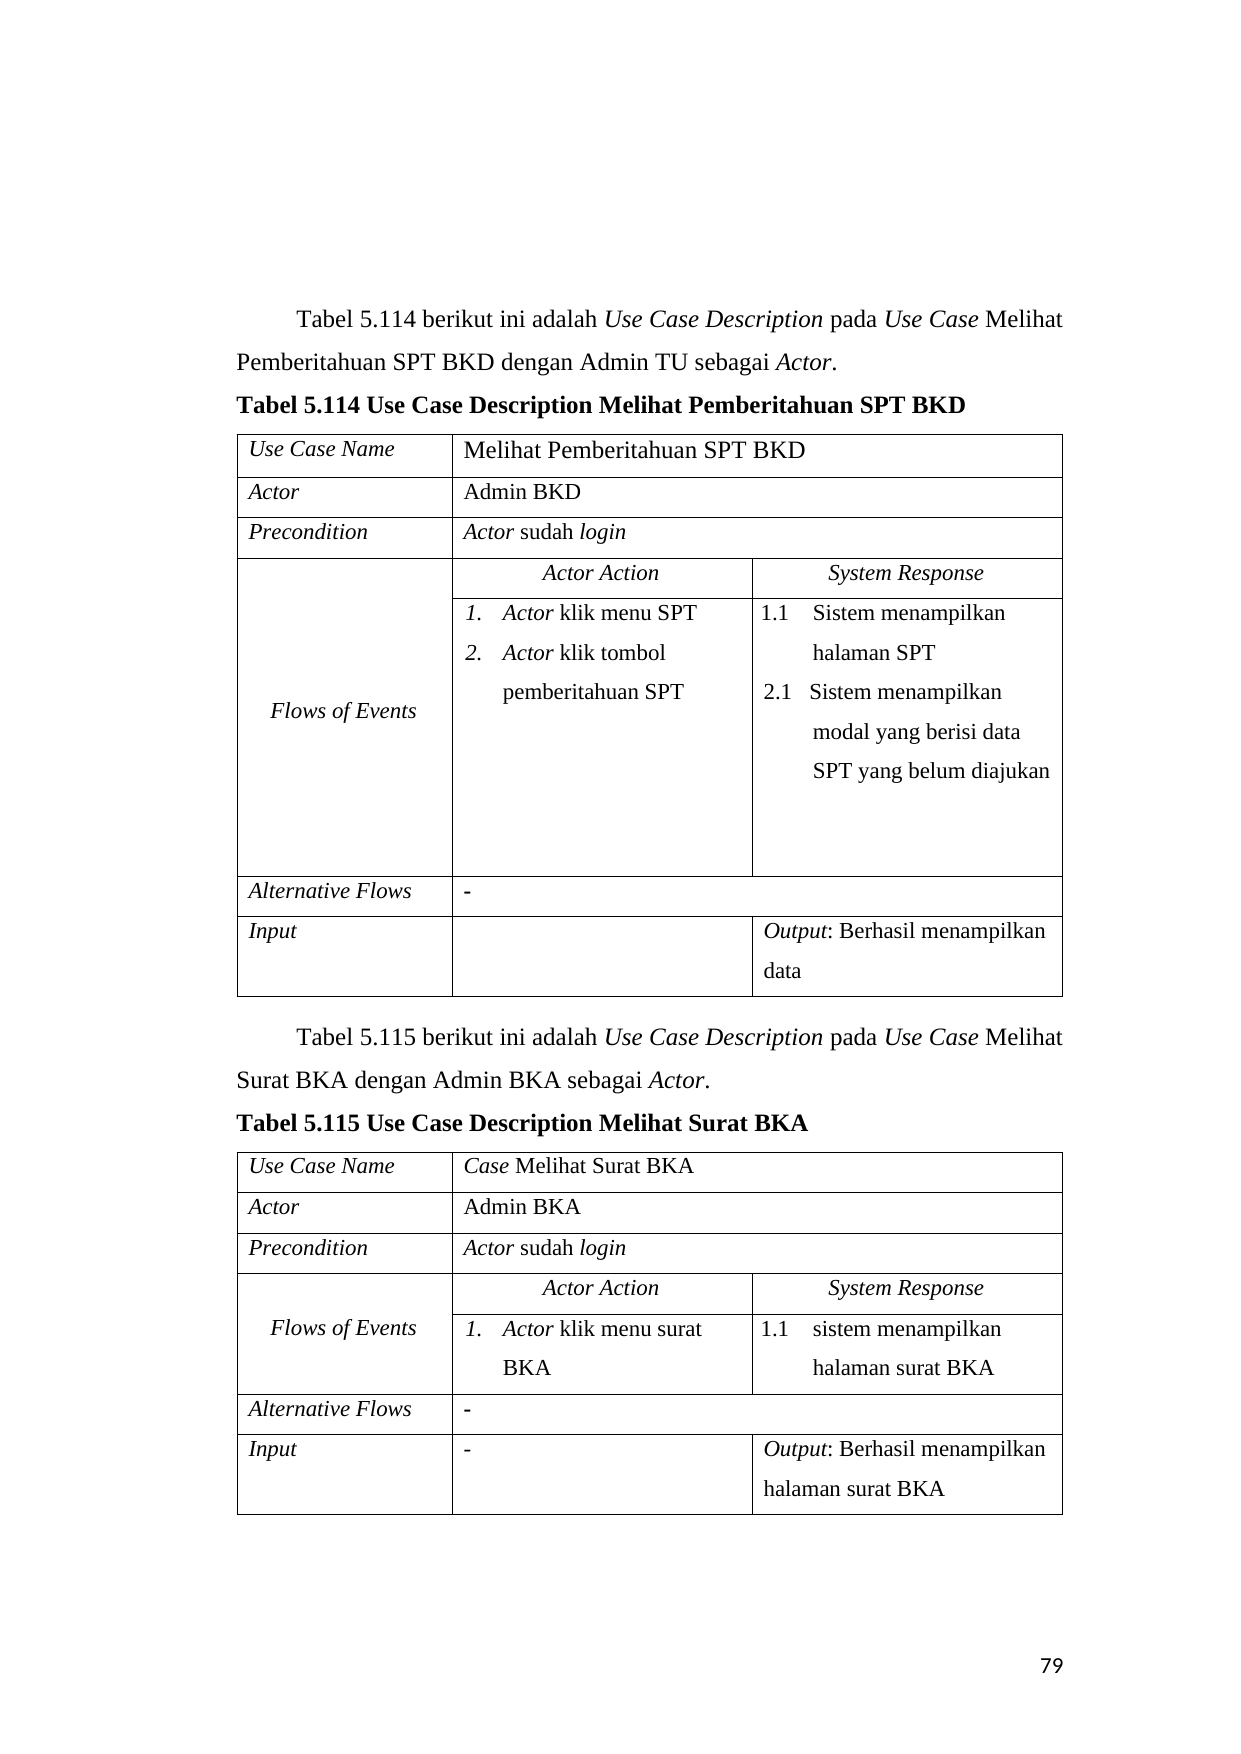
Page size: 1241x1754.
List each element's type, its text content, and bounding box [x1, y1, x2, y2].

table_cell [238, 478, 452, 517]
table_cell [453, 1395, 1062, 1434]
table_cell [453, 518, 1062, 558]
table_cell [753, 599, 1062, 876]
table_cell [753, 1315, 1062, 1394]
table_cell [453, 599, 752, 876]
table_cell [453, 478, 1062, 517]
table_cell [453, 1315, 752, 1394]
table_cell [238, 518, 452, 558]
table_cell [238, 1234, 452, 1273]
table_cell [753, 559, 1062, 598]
text Tabel 5.115 Use Case Description Melihat Surat BKA [236, 1108, 1063, 1137]
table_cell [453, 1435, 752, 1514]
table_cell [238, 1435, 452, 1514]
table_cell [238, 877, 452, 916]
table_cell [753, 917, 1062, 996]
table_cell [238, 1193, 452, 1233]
text Tabel 5.114 Use Case Description Melihat Pemberitahuan SPT BKD [236, 391, 1063, 419]
text Tabel 5.114 berikut ini adalah Use Case Description pada Use Case Melihat Pemberitahuan SPT BKD dengan Admin TU sebagai Actor. [236, 304, 1063, 376]
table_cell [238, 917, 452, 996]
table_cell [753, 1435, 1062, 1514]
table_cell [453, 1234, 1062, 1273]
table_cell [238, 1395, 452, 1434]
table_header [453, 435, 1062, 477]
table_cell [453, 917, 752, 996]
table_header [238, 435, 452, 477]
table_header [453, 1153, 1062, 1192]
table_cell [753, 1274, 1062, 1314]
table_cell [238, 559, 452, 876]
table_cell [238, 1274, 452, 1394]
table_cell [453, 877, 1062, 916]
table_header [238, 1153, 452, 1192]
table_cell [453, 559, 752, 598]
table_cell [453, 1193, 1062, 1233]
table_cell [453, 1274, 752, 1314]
text Tabel 5.115 berikut ini adalah Use Case Description pada Use Case Melihat Surat BKA dengan Admin BKA sebagai Actor. [236, 1022, 1063, 1094]
